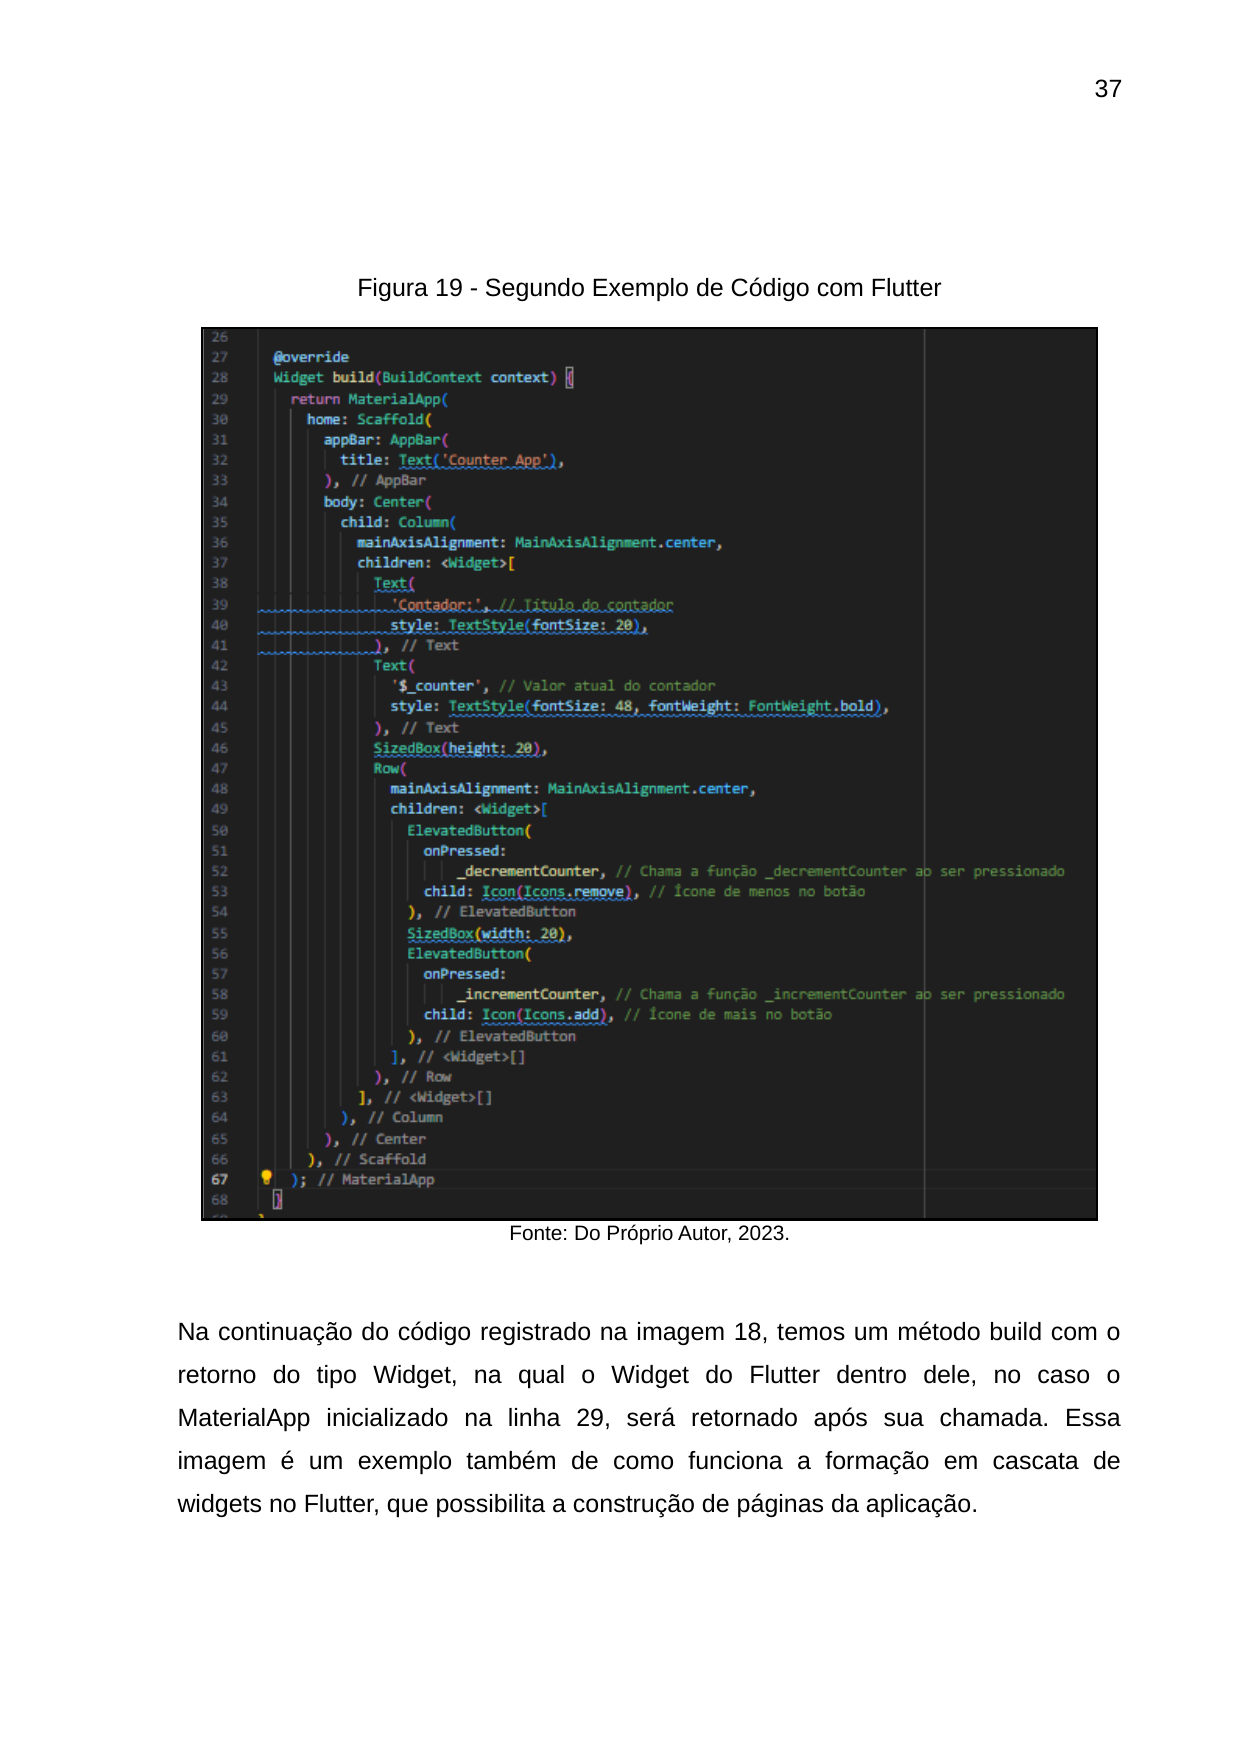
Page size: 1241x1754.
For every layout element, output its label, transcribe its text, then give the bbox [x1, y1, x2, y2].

picture [203, 329, 1096, 1218]
text Na continuação do código registrado na imagem 18, temos um método build com o retorno do tipo Widget, na qual o Widget do Flutter dentro dele, no caso o MaterialApp inicializado na linha 29, será retornado após sua chamada. Essa imagem é um exemplo também de como funciona a formação em cascata de widgets no Flutter, que possibilita a construção de páginas da aplicação. [177, 1317, 1122, 1518]
text Figura 19 - Segundo Exemplo de Código com Flutter [177, 273, 1122, 302]
